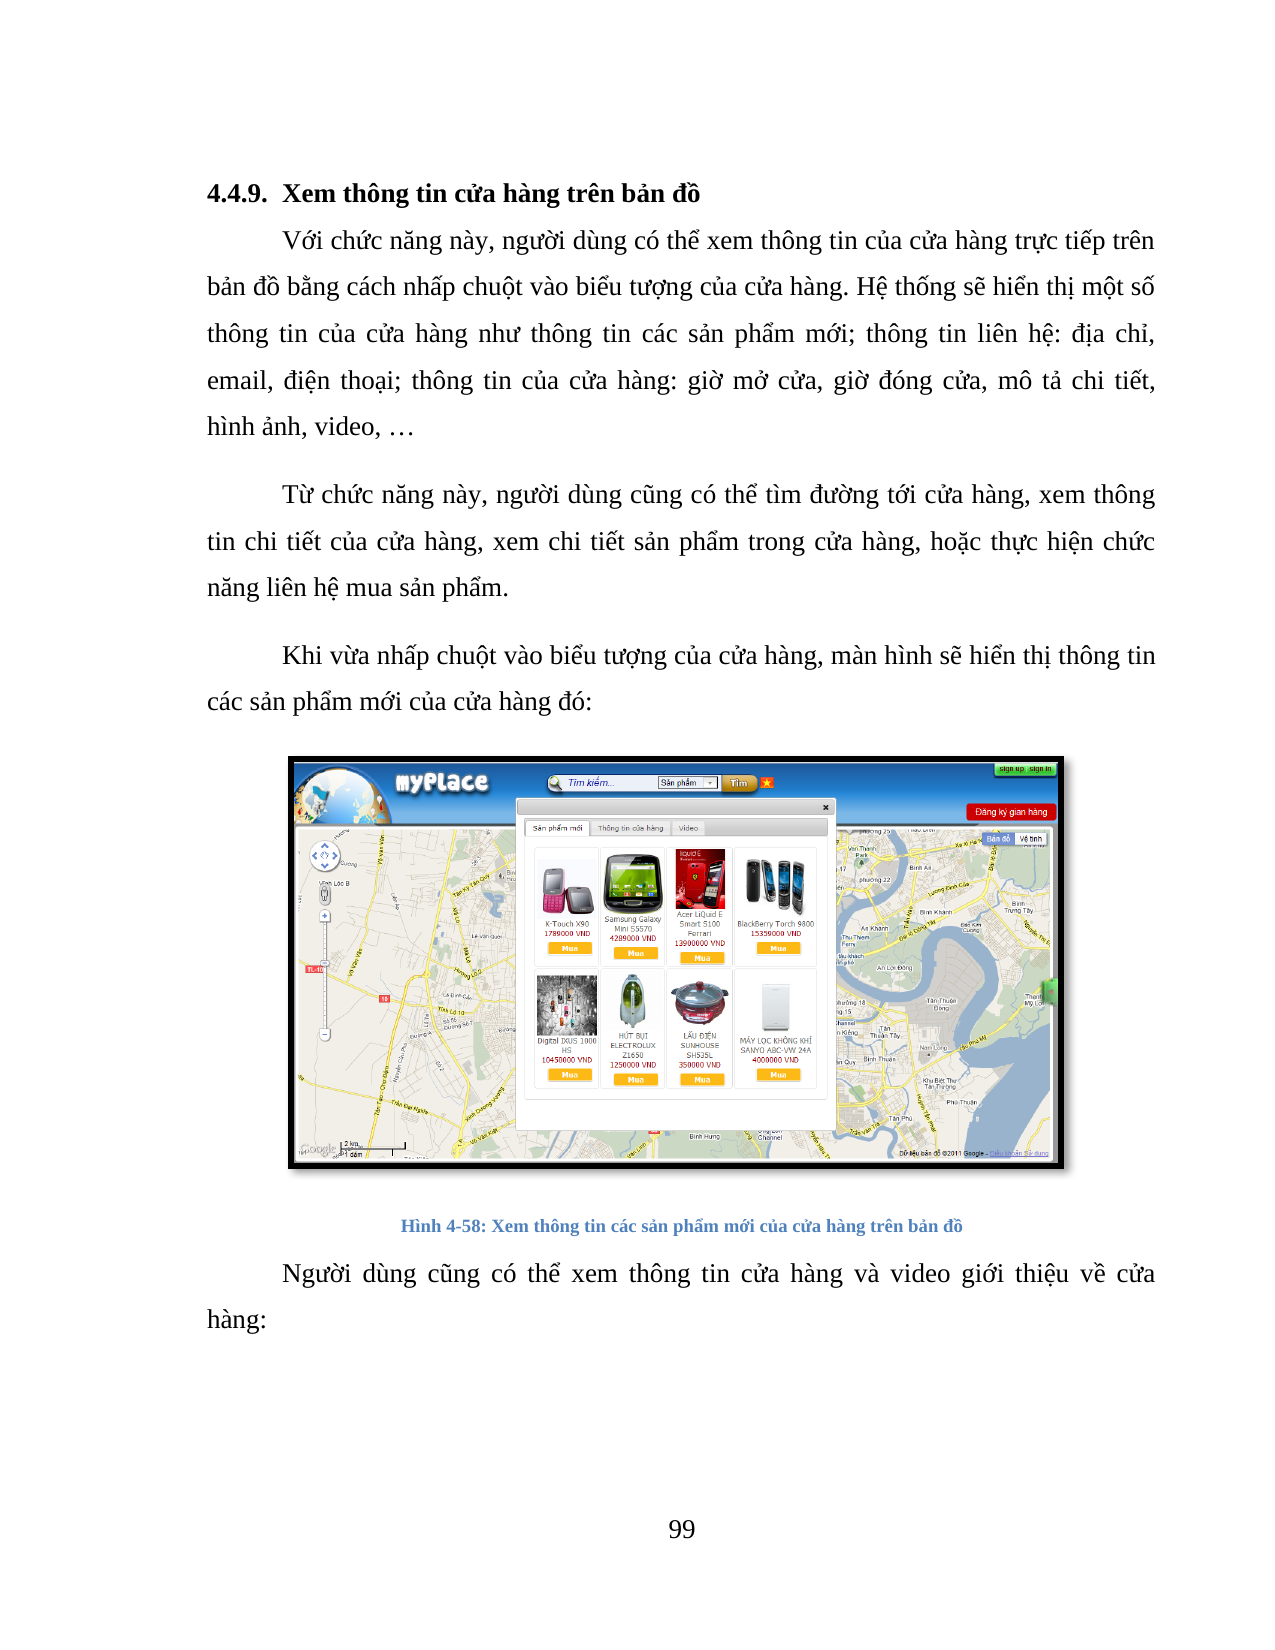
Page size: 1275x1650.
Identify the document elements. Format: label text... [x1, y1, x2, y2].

text Người dùng cũng có thể xem thông tin cửa hàng và video giới thiệu về cửa hàng: [207, 1257, 1157, 1335]
subtitle Xem thông tin cửa hàng trên bản đồ [207, 177, 1157, 208]
text Từ chức năng này, người dùng cũng có thể tìm đường tới cửa hàng, xem thông tin chi tiết của cửa hàng, xem chi tiết sản phẩm trong cửa hàng, hoặc thực hiện chức năng liên hệ mua sản phẩm. [207, 478, 1157, 602]
text Khi vừa nhấp chuột vào biểu tượng của cửa hàng, màn hình sẽ hiển thị thông tin các sản phẩm mới của cửa hàng đó: [207, 639, 1157, 717]
picture [294, 762, 1058, 1163]
text Với chức năng này, người dùng có thể xem thông tin của cửa hàng trực tiếp trên bản đồ bằng cách nhấp chuột vào biểu tượng của cửa hàng. Hệ thống sẽ hiển thị một số thông tin của cửa hàng như thông tin các sản phẩm mới; thông tin liên hệ: địa chỉ, email, điện thoại; thông tin của cửa hàng: giờ mở cửa, giờ đóng cửa, mô tả chi tiết, hình ảnh, video, … [207, 224, 1157, 442]
